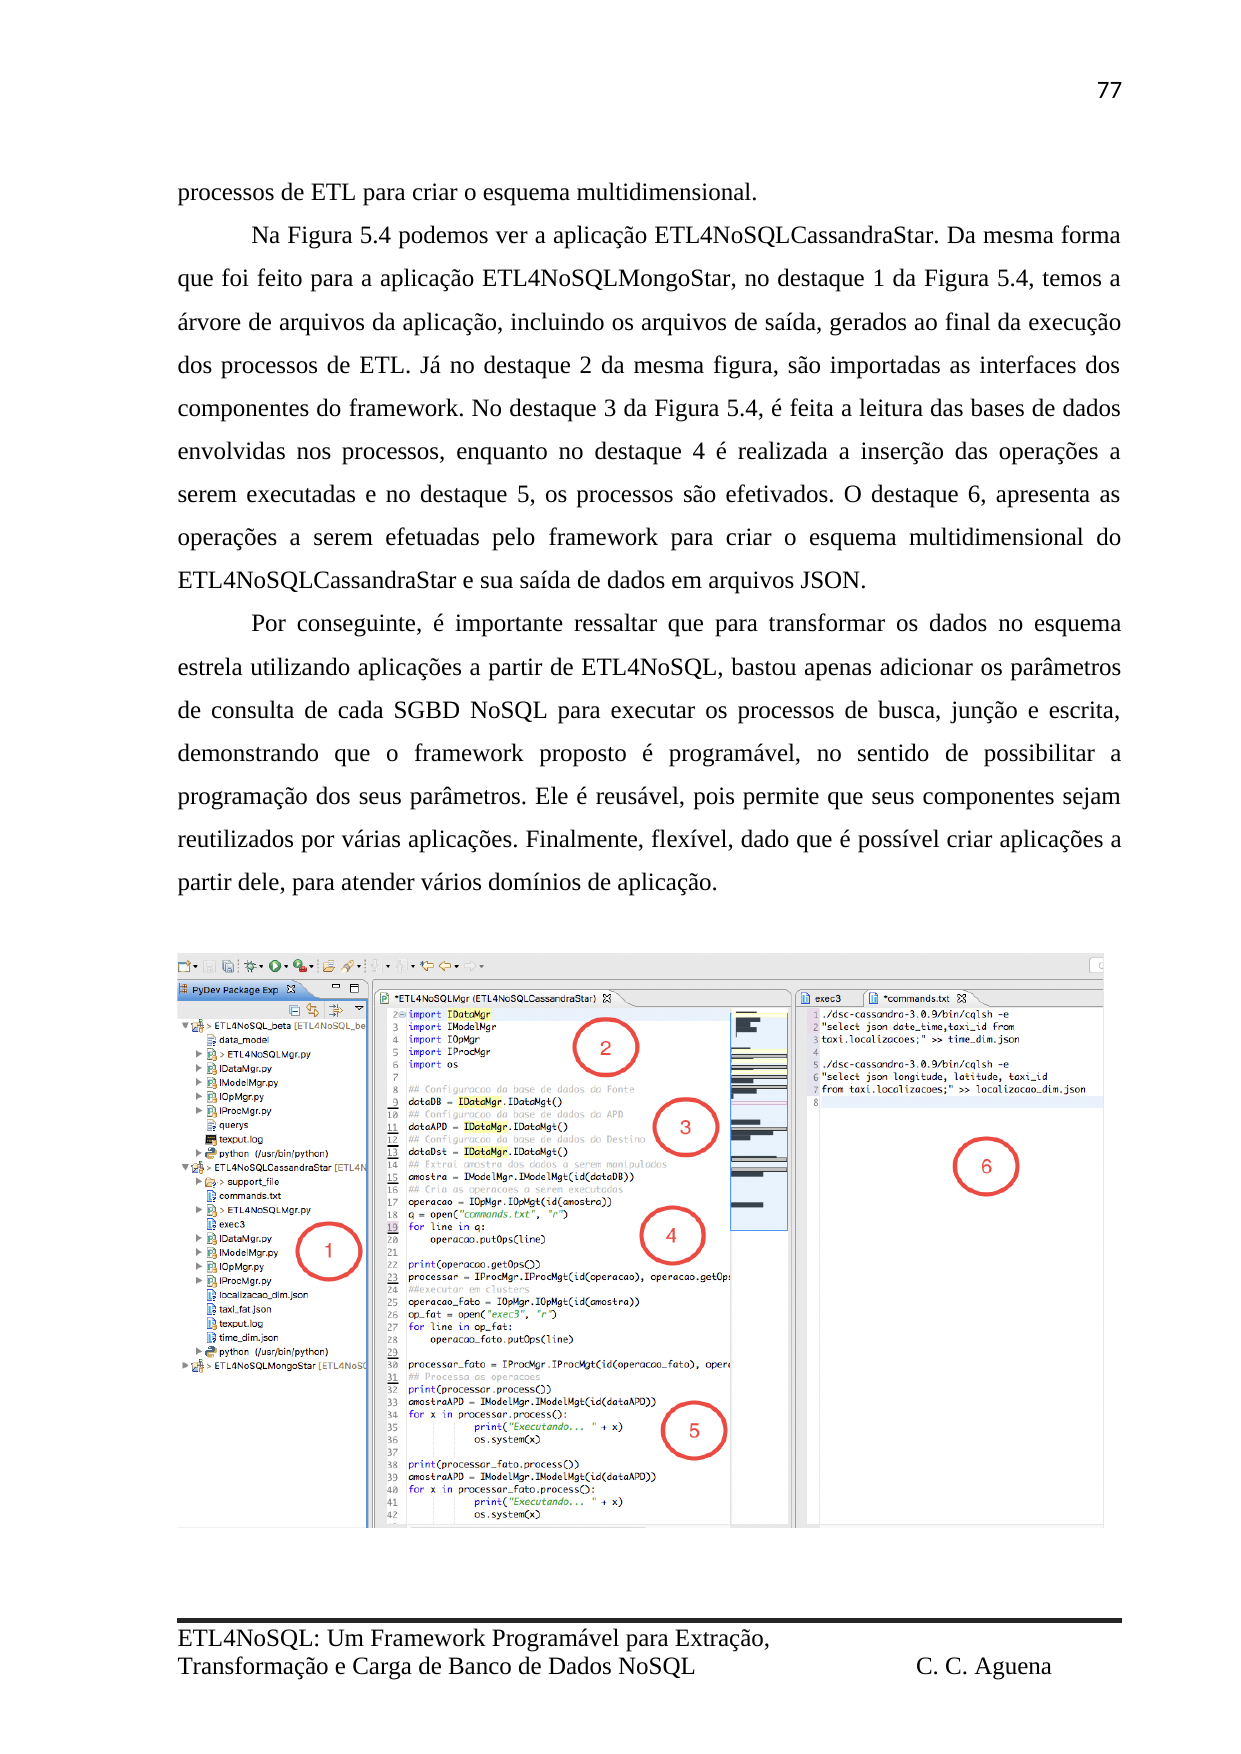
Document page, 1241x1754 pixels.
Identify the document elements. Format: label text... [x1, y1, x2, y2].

picture [177, 953, 1104, 1528]
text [177, 177, 1122, 206]
text Por conseguinte, é importante ressaltar que para transformar os dados no esquema estrela utilizando aplicações a partir de ETL4NoSQL, bastou apenas adicionar os parâmetros de consulta de cada SGBD NoSQL para executar os processos de busca, junção e escrita, demonstrando que o framework proposto é programável, no sentido de possibilitar a programação dos seus parâmetros. Ele é reusável, pois permite que seus componentes sejam reutilizados por várias aplicações. Finalmente, flexível, dado que é possível criar aplicações a partir dele, para atender vários domínios de aplicação. [177, 608, 1122, 896]
text Na Figura 5.4 podemos ver a aplicação ETL4NoSQLCassandraStar. Da mesma forma que foi feito para a aplicação ETL4NoSQLMongoStar, no destaque 1 da Figura 5.4, temos a árvore de arquivos da aplicação, incluindo os arquivos de saída, gerados ao final da execução dos processos de ETL. Já no destaque 2 da mesma figura, são importadas as interfaces dos componentes do framework. No destaque 3 da Figura 5.4, é feita a leitura das bases de dados envolvidas nos processos, enquanto no destaque 4 é realizada a inserção das operações a serem executadas e no destaque 5, os processos são efetivados. O destaque 6, apresenta as operações a serem efetuadas pelo framework para criar o esquema multidimensional do ETL4NoSQLCassandraStar e sua saída de dados em arquivos JSON. [177, 220, 1122, 594]
